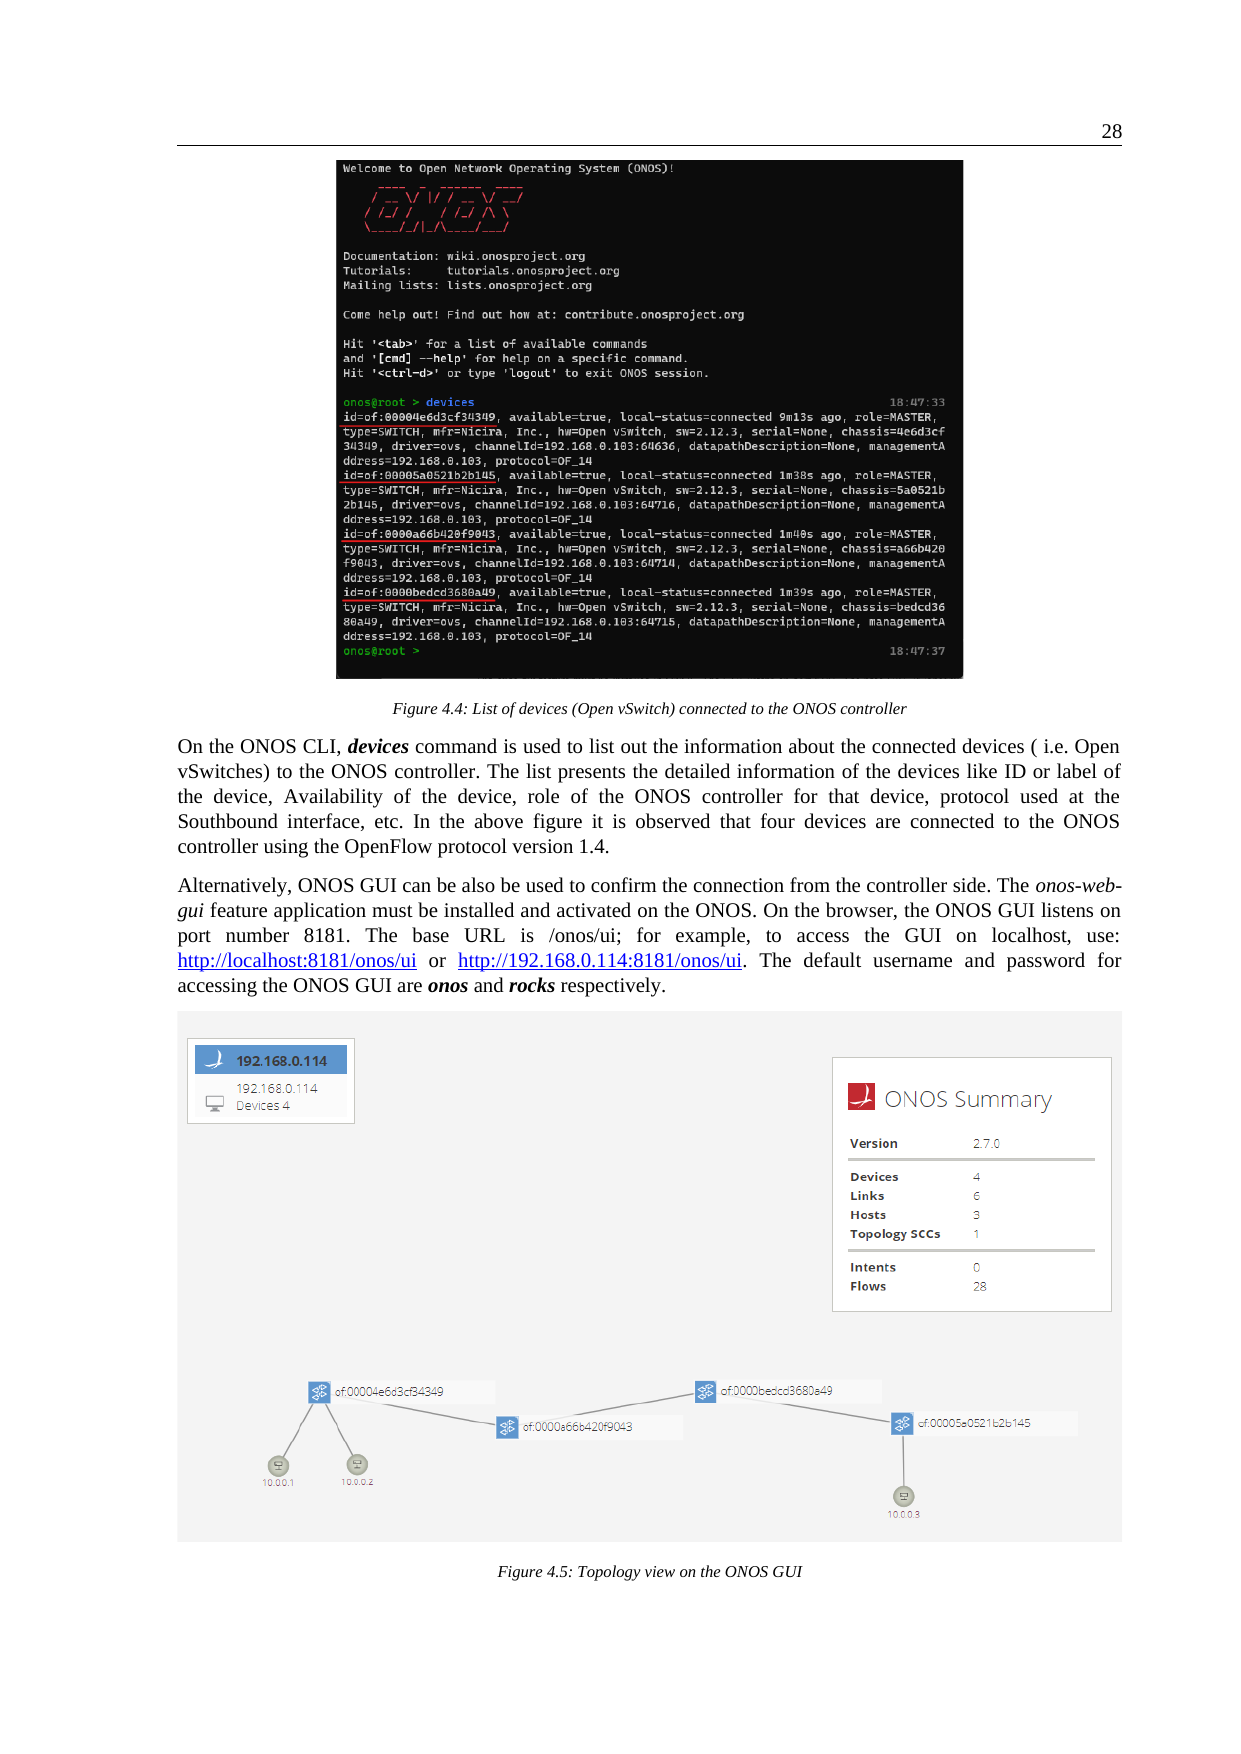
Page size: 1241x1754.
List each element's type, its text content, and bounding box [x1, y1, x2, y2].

picture [177, 1011, 1123, 1542]
text On the ONOS CLI, devices command is used to list out the information about the connected devices ( i.e. Open vSwitches) to the ONOS controller. The list presents the detailed information of the devices like ID or label of the device, Availability of the device, role of the ONOS controller for that device, protocol used at the Southbound interface, etc. In the above figure it is observed that four devices are connected to the ONOS controller using the OpenFlow protocol version 1.4. [177, 733, 1122, 858]
text Figure 4.4: List of devices (Open vSwitch) connected to the ONOS controller [177, 693, 1122, 718]
picture [336, 160, 964, 679]
text Alternatively, ONOS GUI can be also be used to confirm the connection from the controller side. The onos-web-gui feature application must be installed and activated on the ONOS. On the browser, the ONOS GUI listens on port number 8181. The base URL is /onos/ui; for example, to access the GUI on localhost, use: http://localhost:8181/onos/ui or http://192.168.0.114:8181/onos/ui. The default username and password for accessing the ONOS GUI are onos and rocks respectively. [177, 872, 1122, 997]
text Figure 4.5: Topology view on the ONOS GUI [177, 1556, 1122, 1581]
